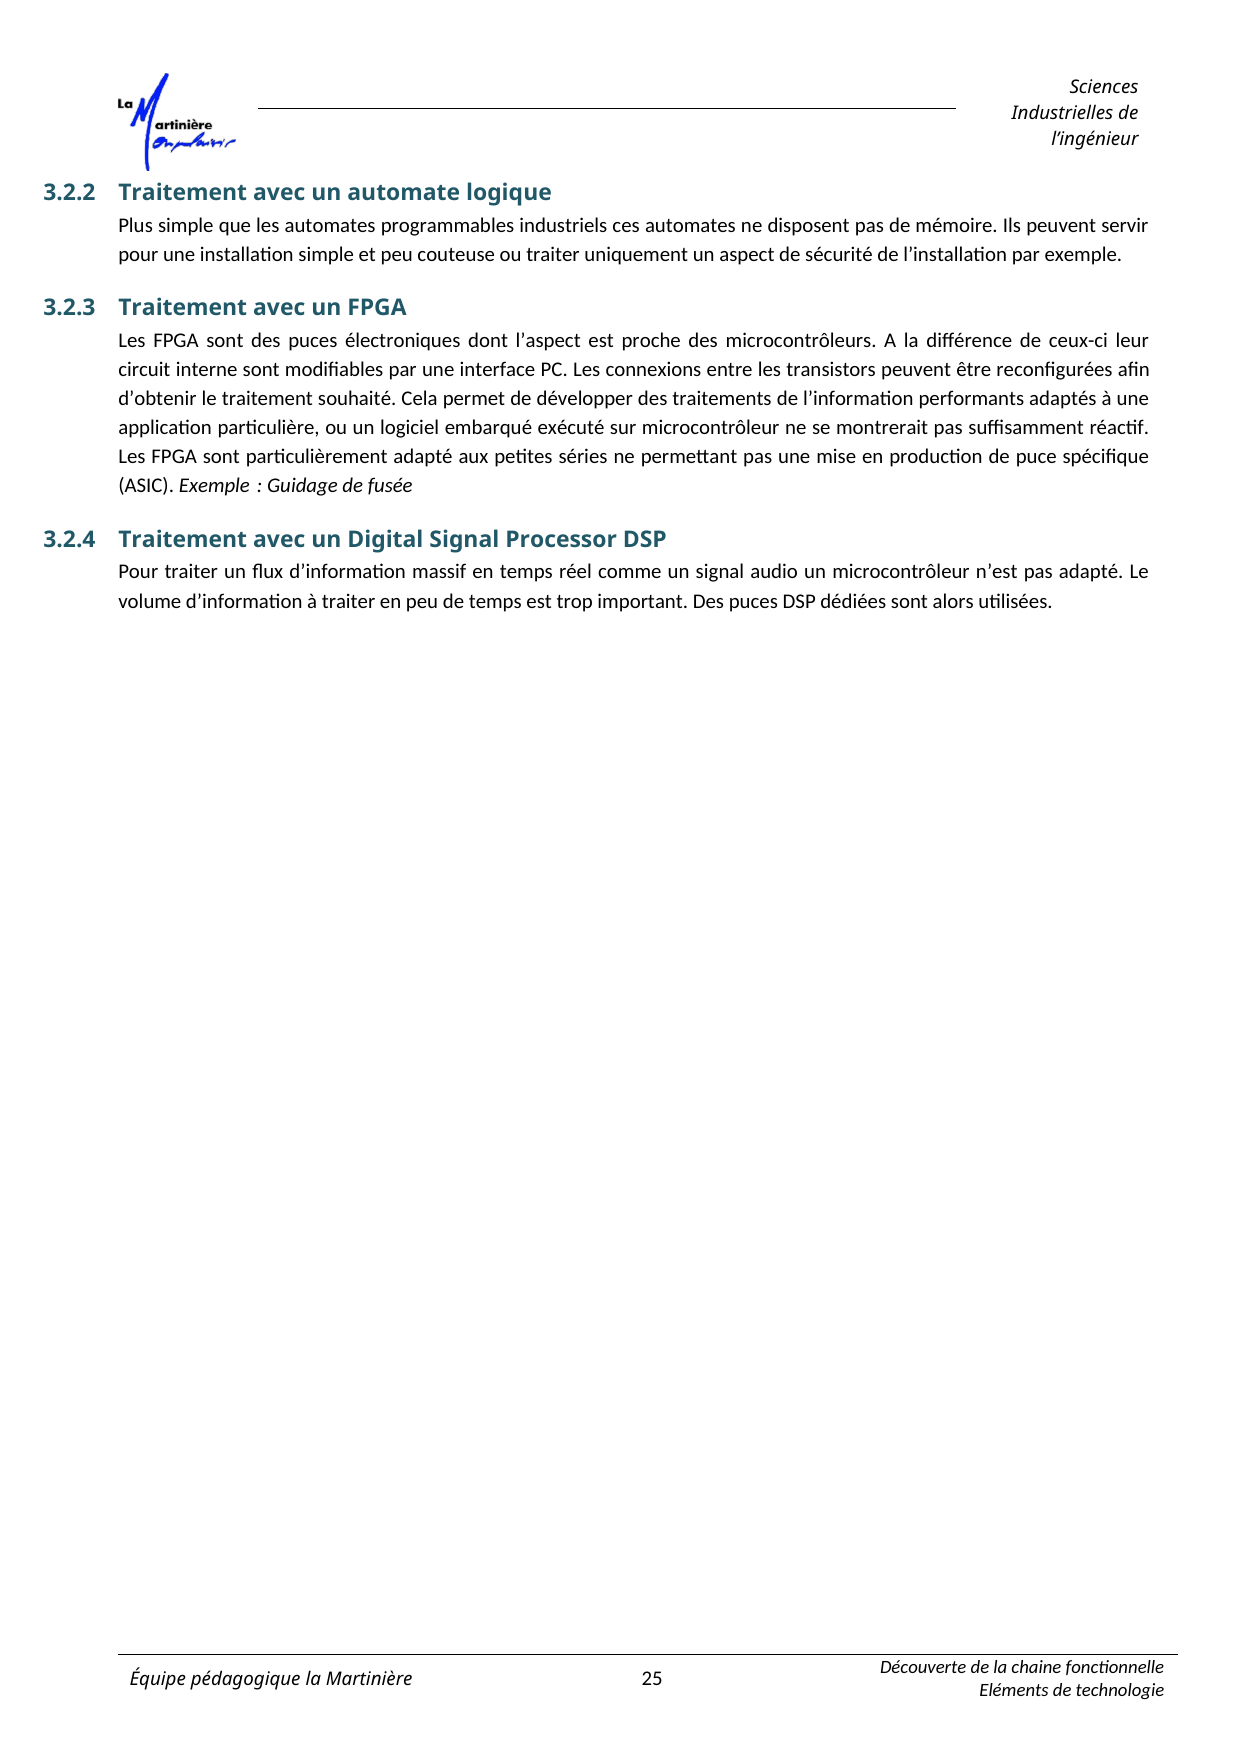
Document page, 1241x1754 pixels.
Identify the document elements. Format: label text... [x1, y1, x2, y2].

subtitle Traitement avec un automate logique [43, 176, 1152, 207]
subtitle Traitement avec un FPGA [43, 291, 1152, 322]
text Les FPGA sont des puces électroniques dont l’aspect est proche des microcontrôleurs. A la différence de ceux-ci leur circuit interne sont modifiables par une interface PC. Les connexions entre les transistors peuvent être reconfigurées afin d’obtenir le traitement souhaité. Cela permet de développer des traitements de l’information performants adaptés à une application particulière, ou un logiciel embarqué exécuté sur microcontrôleur ne se montrerait pas suffisamment réactif. Les FPGA sont particulièrement adapté aux petites séries ne permettant pas une mise en production de puce spécifique (ASIC). Exemple : Guidage de fusée [118, 327, 1152, 498]
text Pour traiter un flux d’information massif en temps réel comme un signal audio un microcontrôleur n’est pas adapté. Le volume d’information à traiter en peu de temps est trop important. Des puces DSP dédiées sont alors utilisées. [118, 559, 1152, 613]
picture [117, 73, 236, 171]
subtitle Traitement avec un Digital Signal Processor DSP [43, 523, 1152, 554]
text Plus simple que les automates programmables industriels ces automates ne disposent pas de mémoire. Ils peuvent servir pour une installation simple et peu couteuse ou traiter uniquement un aspect de sécurité de l’installation par exemple. [118, 212, 1152, 266]
